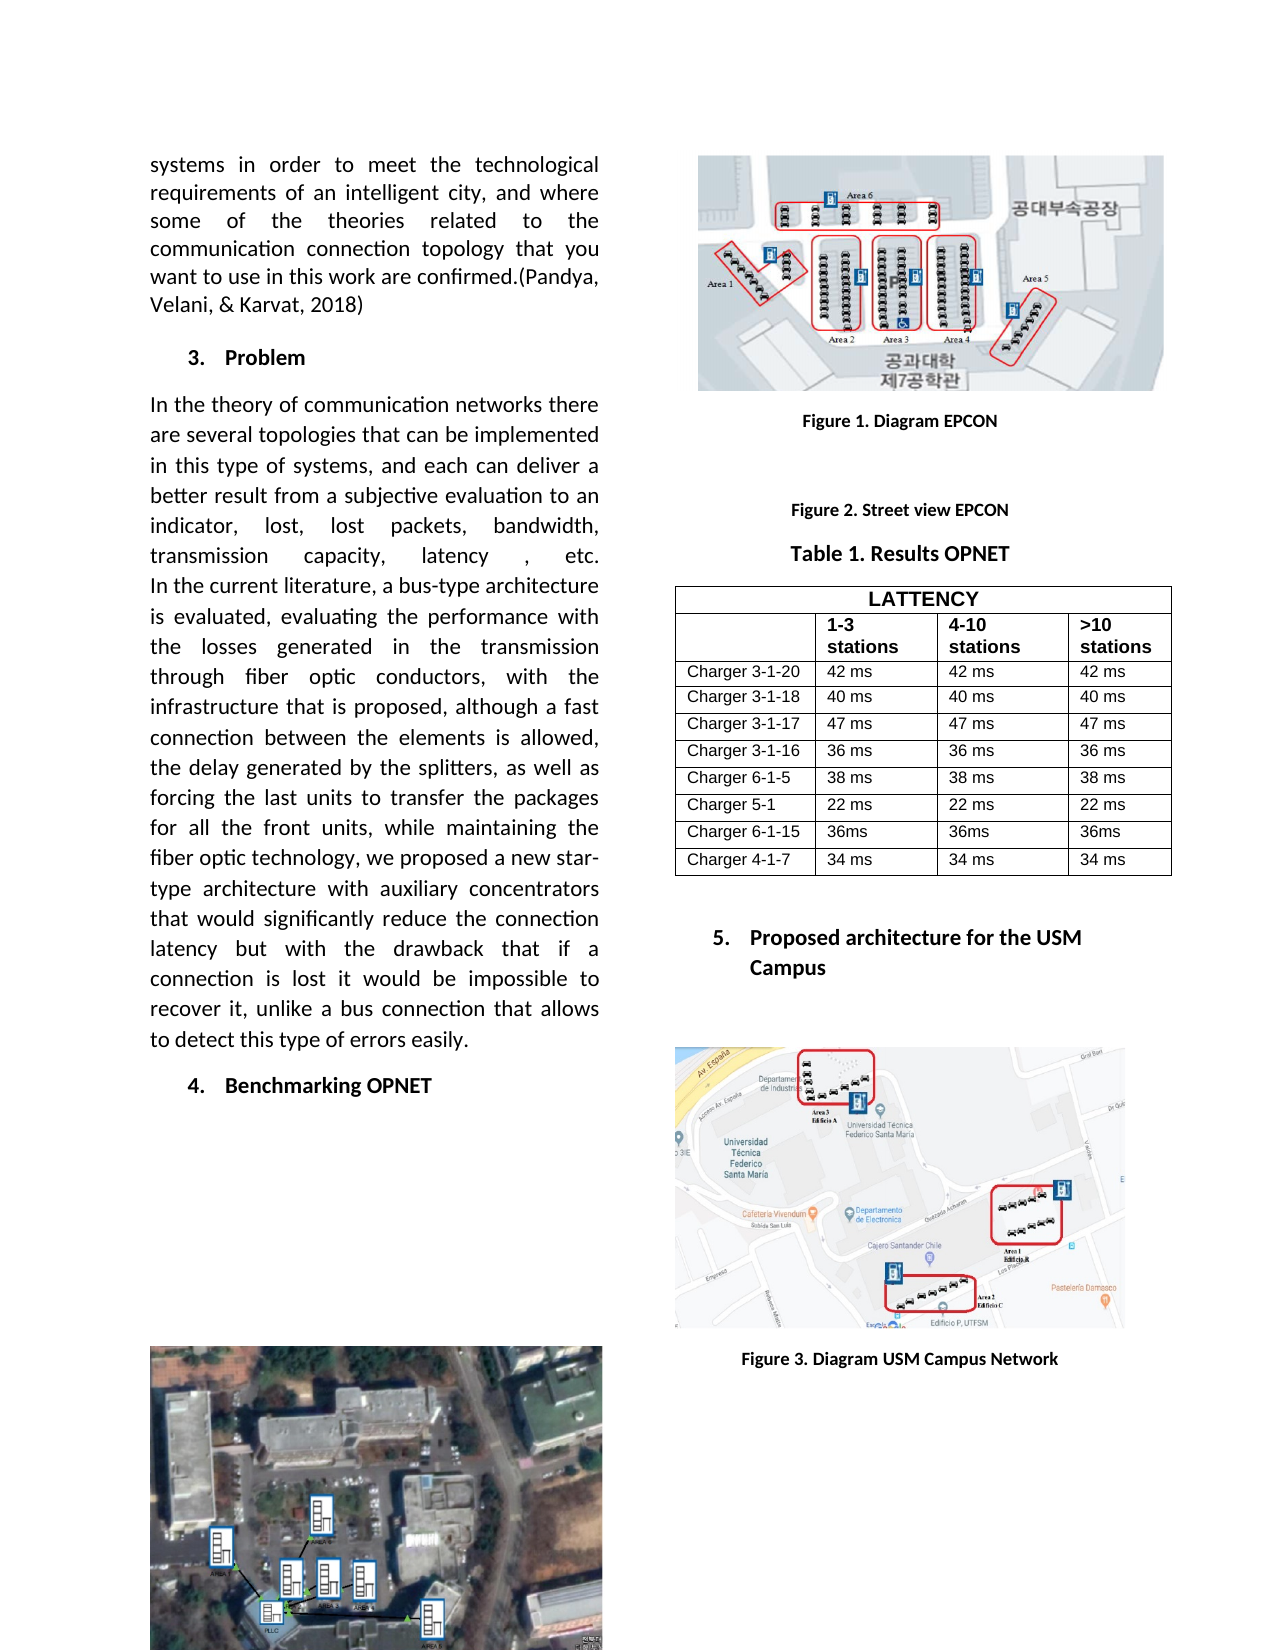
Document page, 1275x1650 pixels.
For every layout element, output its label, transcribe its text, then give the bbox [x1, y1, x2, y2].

table_cell 36 ms [816, 741, 937, 767]
table_cell 38 ms [938, 768, 1068, 794]
table_cell Charger 6-1-15 [676, 822, 815, 848]
table_cell 22 ms [816, 795, 937, 821]
table_cell Charger 3-1-16 [676, 741, 815, 767]
table_cell 42 ms [938, 662, 1068, 686]
table_cell 4-10 stations [938, 614, 1068, 661]
table_cell Charger 3-1-18 [676, 687, 815, 713]
picture [150, 1346, 605, 1650]
table_cell 22 ms [1069, 795, 1171, 821]
table_cell 22 ms [938, 795, 1068, 821]
text Figure 2. Street view EPCON [675, 498, 1125, 521]
table_cell 34 ms [816, 849, 937, 875]
table_cell 36 ms [938, 741, 1068, 767]
table_cell 38 ms [816, 768, 937, 794]
picture [675, 1047, 1125, 1329]
table_cell 34 ms [1069, 849, 1171, 875]
table_cell 40 ms [816, 687, 937, 713]
table_cell 34 ms [938, 849, 1068, 875]
picture [675, 150, 1168, 391]
table_cell 47 ms [1069, 714, 1171, 740]
text Figure 3. Diagram USM Campus Network [675, 1347, 1125, 1370]
table_cell 38 ms [1069, 768, 1171, 794]
table_cell Charger 5-1 [676, 795, 815, 821]
table_cell 40 ms [1069, 687, 1171, 713]
list Proposed architecture for the USM Campus [712, 923, 1125, 981]
table_cell 47 ms [938, 714, 1068, 740]
table_cell Charger 6-1-5 [676, 768, 815, 794]
table_cell >10 stations [1069, 614, 1171, 661]
table_cell 42 ms [1069, 662, 1171, 686]
table_cell 36ms [816, 822, 937, 848]
table_cell Charger 3-1-20 [676, 662, 815, 686]
table_cell Charger 4-1-7 [676, 849, 815, 875]
table_header LATTENCY [676, 587, 1171, 613]
table_cell [676, 614, 815, 661]
text In the theory of communication networks there are several topologies that can be implemented in this type of systems, and each can deliver a better result from a subjective evaluation to an indicator, lost, lost packets, bandwidth, transmission capacity, latency , etc. In the current literature, a bus-type architecture is evaluated, evaluating the performance with the losses generated in the transmission through fiber optic conductors, with the infrastructure that is proposed, although a fast connection between the elements is allowed, the delay generated by the splitters, as well as forcing the last units to transfer the packages for all the front units, while maintaining the fiber optic technology, we proposed a new star-type architecture with auxiliary concentrators that would significantly reduce the connection latency but with the drawback that if a connection is lost it would be impossible to recover it, unlike a bus connection that allows to detect this type of errors easily. [150, 390, 600, 1053]
list Problem [187, 343, 600, 372]
table_cell 36ms [1069, 822, 1171, 848]
table_cell 47 ms [816, 714, 937, 740]
table_cell 36 ms [1069, 741, 1171, 767]
table_cell 42 ms [816, 662, 937, 686]
text Figure 1. Diagram EPCON [675, 409, 1125, 432]
table_cell 1-3 stations [816, 614, 937, 661]
table_cell 40 ms [938, 687, 1068, 713]
text Table 1. Results OPNET [675, 539, 1125, 567]
table_cell 36ms [938, 822, 1068, 848]
list Benchmarking OPNET [187, 1072, 600, 1100]
table_cell Charger 3-1-17 [676, 714, 815, 740]
